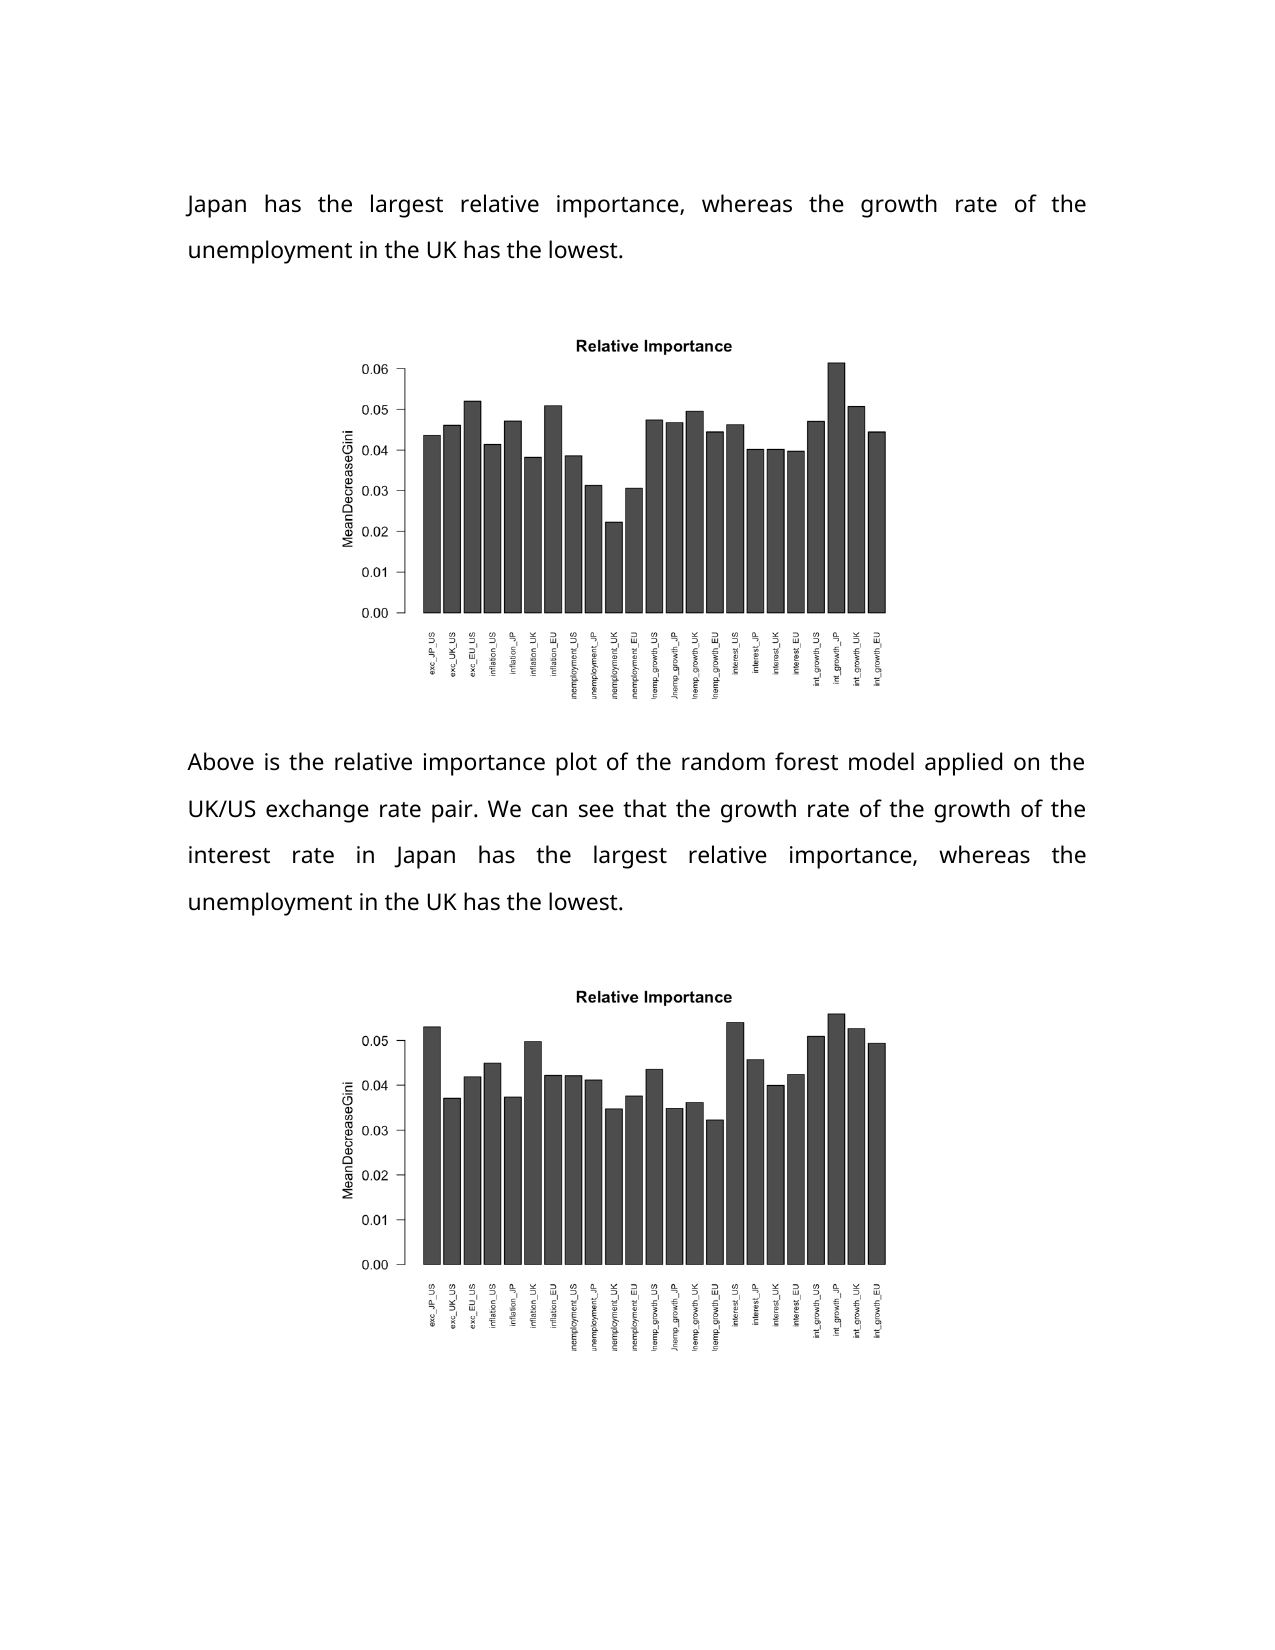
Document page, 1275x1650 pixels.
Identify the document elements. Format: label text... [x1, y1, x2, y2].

picture [337, 980, 938, 1351]
picture [337, 328, 938, 699]
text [187, 187, 1087, 266]
text Above is the relative importance plot of the random forest model applied on the UK/US exchange rate pair. We can see that the growth rate of the growth of the interest rate in Japan has the largest relative importance, whereas the unemployment in the UK has the lowest. [187, 746, 1087, 917]
